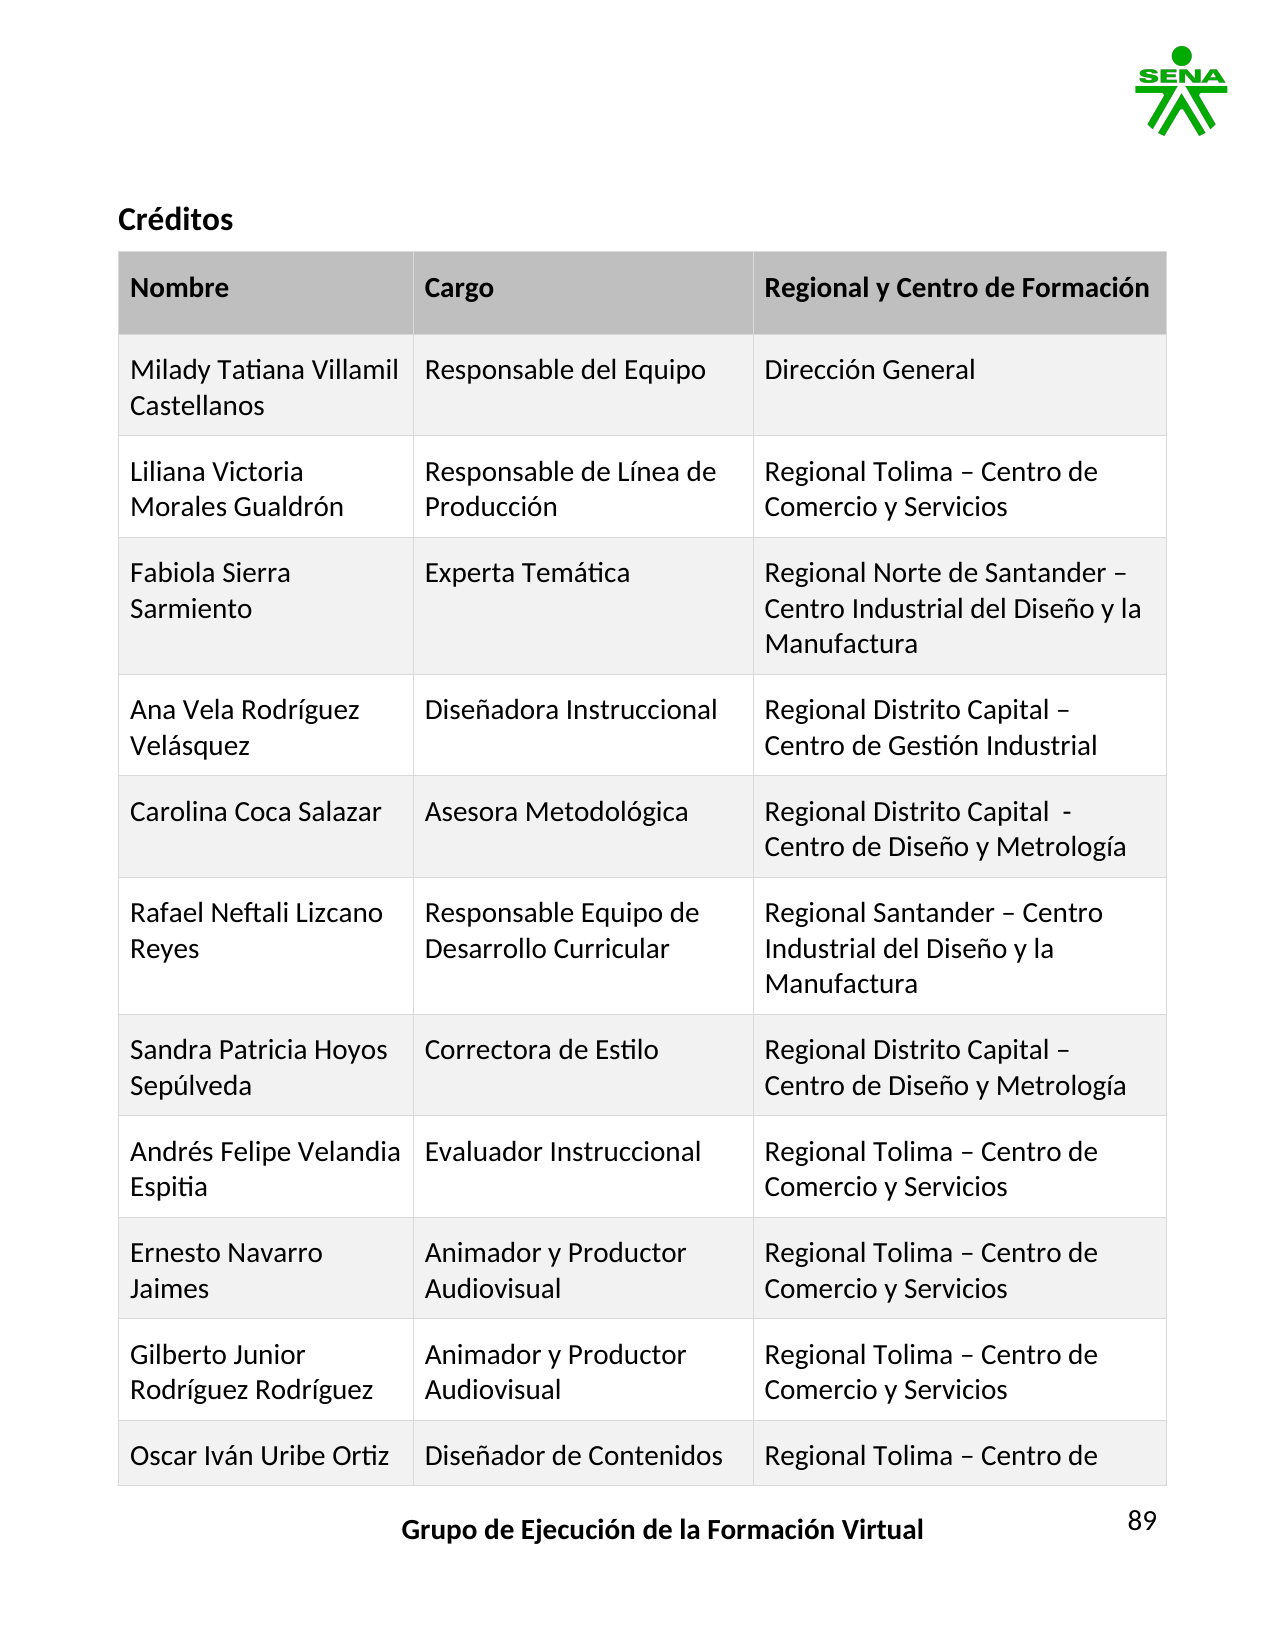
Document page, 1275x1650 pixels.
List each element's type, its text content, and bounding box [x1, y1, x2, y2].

table_cell Responsable de Línea de Producción [414, 436, 753, 537]
table_cell Animador y Productor Audiovisual [414, 1218, 753, 1318]
table_cell Regional Tolima – Centro de Comercio y Servicios [754, 1218, 1166, 1318]
table_header Cargo [414, 252, 753, 334]
table_cell Regional Tolima – Centro de Comercio y Servicios [754, 1421, 1166, 1485]
table_cell Gilberto Junior Rodríguez Rodríguez [119, 1319, 413, 1419]
table_cell Animador y Productor Audiovisual [414, 1319, 753, 1419]
table_cell Carolina Coca Salazar [119, 776, 413, 877]
table_cell Fabiola Sierra Sarmiento [119, 538, 413, 674]
table_cell Regional Tolima – Centro de Comercio y Servicios [754, 1319, 1166, 1419]
table_cell Evaluador Instruccional [414, 1116, 753, 1217]
table_cell Responsable Equipo de Desarrollo Curricular [414, 878, 753, 1014]
table_cell Asesora Metodológica [414, 776, 753, 877]
table_cell Dirección General [754, 335, 1166, 435]
table_cell Regional Norte de Santander – Centro Industrial del Diseño y la Manufactura [754, 538, 1166, 674]
table_cell Diseñadora Instruccional [414, 675, 753, 775]
table_cell Liliana Victoria Morales Gualdrón [119, 436, 413, 537]
table_cell Responsable del Equipo [414, 335, 753, 435]
table_cell Regional Tolima – Centro de Comercio y Servicios [754, 1116, 1166, 1217]
table_header Nombre [119, 252, 413, 334]
table_cell Andrés Felipe Velandia Espitia [119, 1116, 413, 1217]
table_cell Oscar Iván Uribe Ortiz [119, 1421, 413, 1485]
table_cell Ana Vela Rodríguez Velásquez [119, 675, 413, 775]
table_cell Regional Distrito Capital – Centro de Gestión Industrial [754, 675, 1166, 775]
table_cell Ernesto Navarro Jaimes [119, 1218, 413, 1318]
table_cell Regional Tolima – Centro de Comercio y Servicios [754, 436, 1166, 537]
table_cell Correctora de Estilo [414, 1015, 753, 1115]
picture [1135, 46, 1228, 136]
table_cell Rafael Neftali Lizcano Reyes [119, 878, 413, 1014]
table_cell Regional Distrito Capital – Centro de Diseño y Metrología [754, 1015, 1166, 1115]
subtitle Créditos [118, 198, 1157, 239]
table_cell Milady Tatiana Villamil Castellanos [119, 335, 413, 435]
table_cell Sandra Patricia Hoyos Sepúlveda [119, 1015, 413, 1115]
table_cell Diseñador de Contenidos Digitales [414, 1421, 753, 1485]
table_cell Regional Santander – Centro Industrial del Diseño y la Manufactura [754, 878, 1166, 1014]
table_cell Regional Distrito Capital - Centro de Diseño y Metrología [754, 776, 1166, 877]
table_header Regional y Centro de Formación [754, 252, 1166, 334]
table_cell Experta Temática [414, 538, 753, 674]
